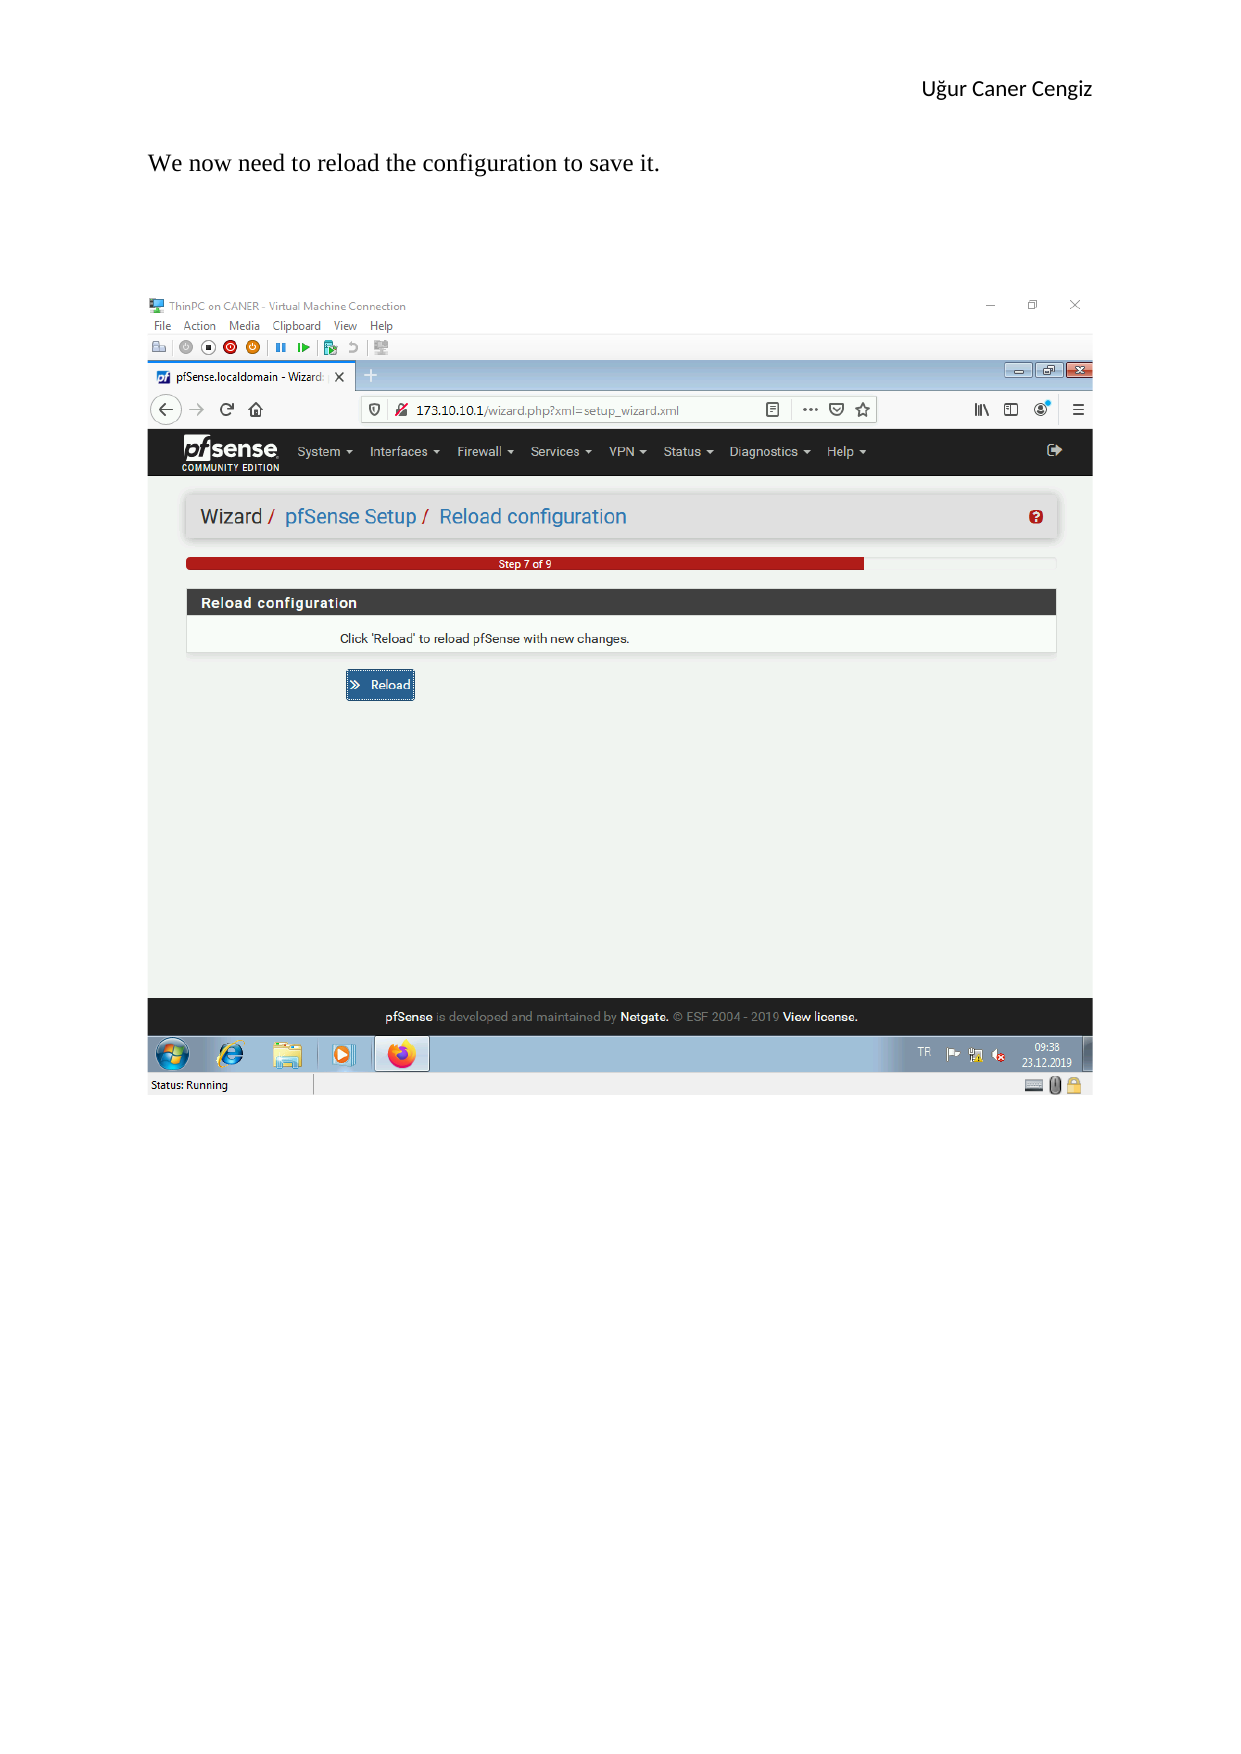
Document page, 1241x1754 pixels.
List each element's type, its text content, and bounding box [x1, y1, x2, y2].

text We now need to reload the configuration to save it. [148, 148, 1093, 176]
picture [147, 296, 1093, 1095]
